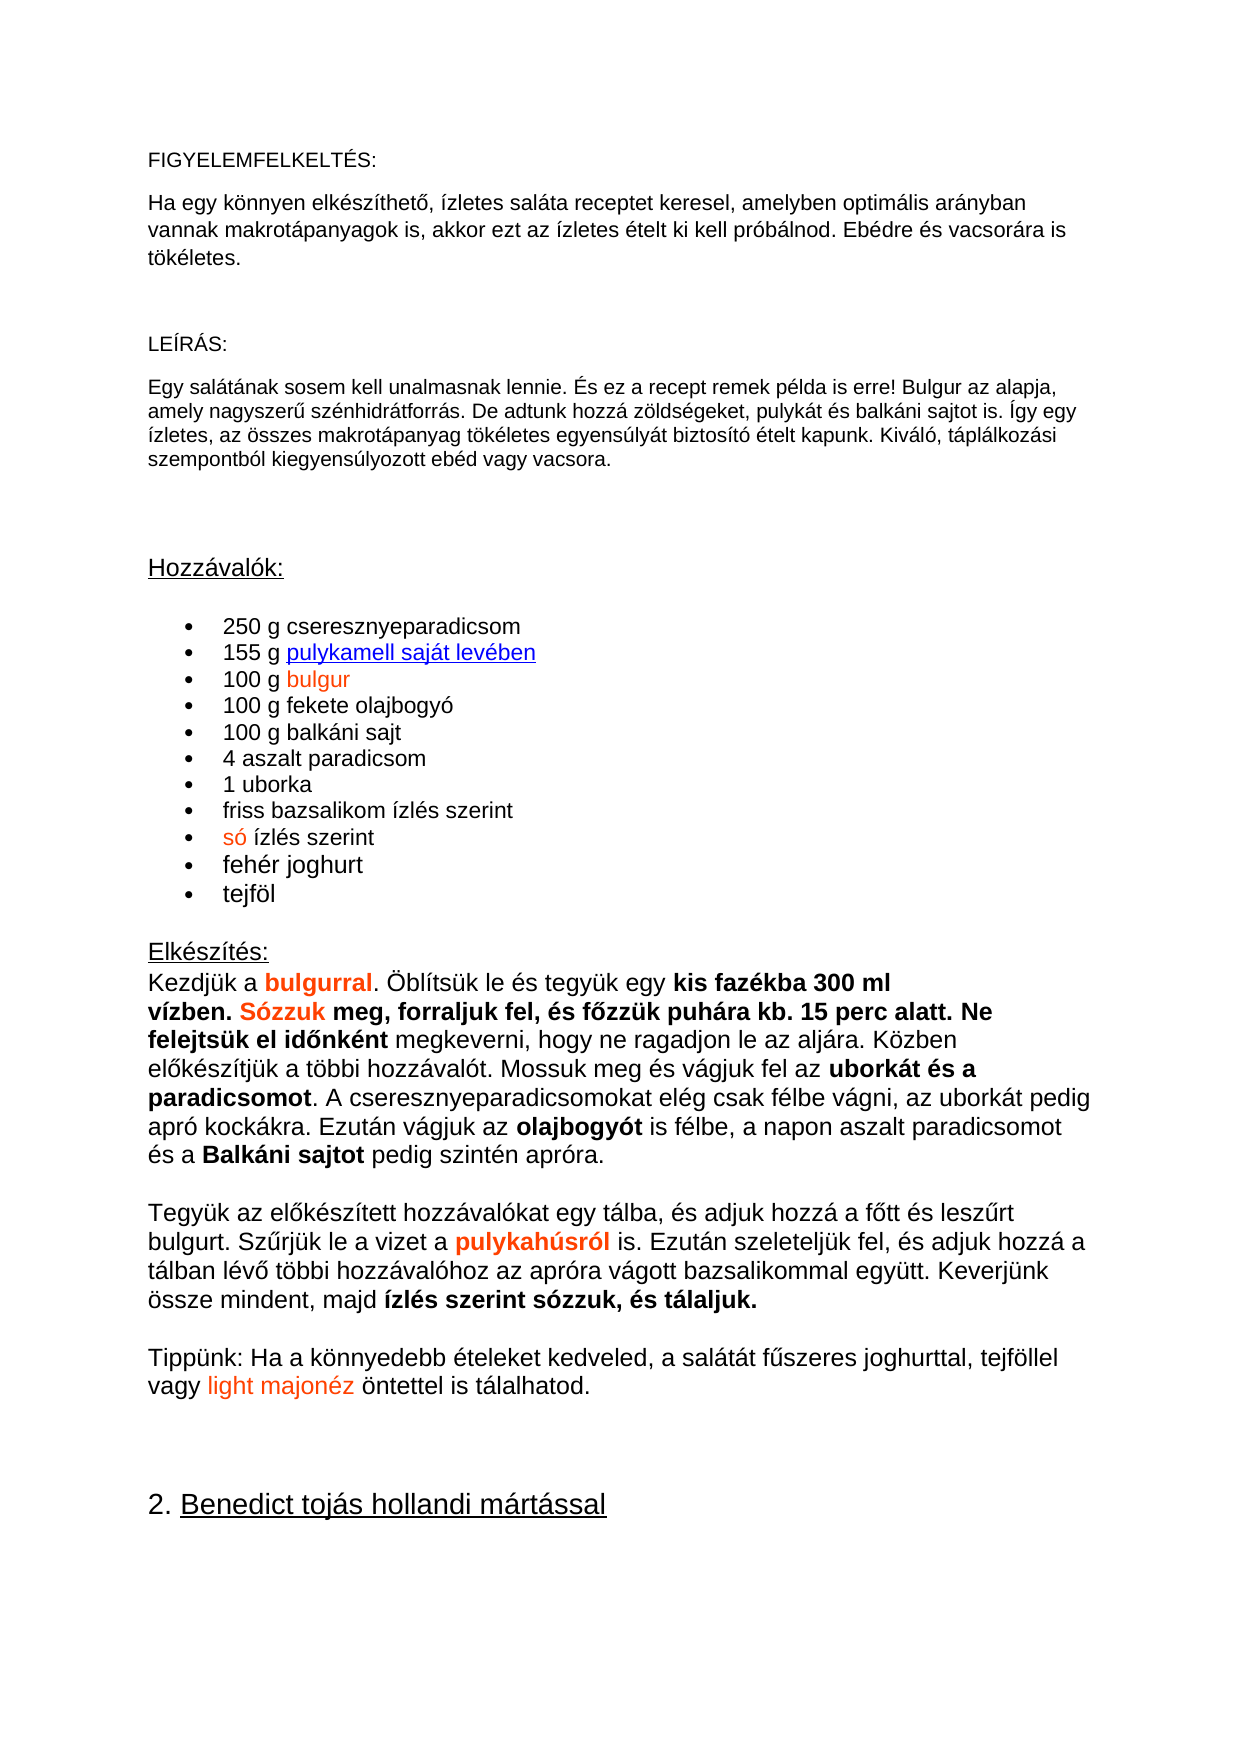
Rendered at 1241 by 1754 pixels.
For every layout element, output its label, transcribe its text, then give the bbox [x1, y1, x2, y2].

subtitle Elkészítés: [148, 937, 1093, 966]
list 4 aszalt paradicsom [185, 745, 1093, 771]
text Tegyük az előkészített hozzávalókat egy tálba, és adjuk hozzá a főtt és leszűrt bulgurt. Szűrjük le a vizet a pulykahúsról is. Ezután szeleteljük fel, és adjuk hozzá a tálban lévő többi hozzávalóhoz az apróra vágott bazsalikommal együtt. Keverjünk össze mindent, majd ízlés szerint sózzuk, és tálaljuk. [148, 1198, 1093, 1313]
text Kezdjük a bulgurral. Öblítsük le és tegyük egy kis fazékba 300 ml vízben. Sózzuk meg, forraljuk fel, és főzzük puhára kb. 15 perc alatt. Ne felejtsük el időnként megkeverni, hogy ne ragadjon le az aljára. Közben előkészítjük a többi hozzávalót. Mossuk meg és vágjuk fel az uborkát és a paradicsomot. A cseresznyeparadicsomokat elég csak félbe vágni, az uborkát pedig apró kockákra. Ezután vágjuk az olajbogyót is félbe, a napon aszalt paradicsomot és a Balkáni sajtot pedig szintén apróra. [148, 968, 1093, 1169]
list 1 uborka [185, 771, 1093, 797]
text Ha egy könnyen elkészíthető, ízletes saláta receptet keresel, amelyben optimális arányban vannak makrotápanyagok is, akkor ezt az ízletes ételt ki kell próbálnod. Ebédre és vacsorára is tökéletes. [148, 190, 1093, 270]
text Tippünk: Ha a könnyedebb ételeket kedveled, a salátát fűszeres joghurttal, tejföllel vagy light majonéz öntettel is tálalhatod. [148, 1342, 1093, 1400]
text Egy salátának sosem kell unalmasnak lennie. És ez a recept remek példa is erre! Bulgur az alapja, amely nagyszerű szénhidrátforrás. De adtunk hozzá zöldségeket, pulykát és balkáni sajtot is. Így egy ízletes, az összes makrotápanyag tökéletes egyensúlyát biztosító ételt kapunk. Kiváló, táplálkozási szempontból kiegyensúlyozott ebéd vagy vacsora. [612, 375, 1093, 471]
list 100 g balkáni sajt [185, 718, 1093, 745]
list tejföl [185, 879, 1093, 908]
text Figyelemfelkeltés: [148, 148, 1093, 172]
subtitle 2. Benedict tojás hollandi mártással [148, 1487, 1093, 1521]
list friss bazsalikom ízlés szerint [185, 797, 1093, 824]
subtitle Hozzávalók: [148, 553, 1093, 582]
list 100 g bulgur [185, 666, 1093, 692]
list só ízlés szerint [185, 824, 1093, 850]
text leírás: [148, 332, 1093, 356]
list fehér joghurt [185, 850, 1093, 879]
list 155 g pulykamell saját levében [185, 639, 1093, 666]
list 250 g cseresznyeparadicsom [185, 613, 1093, 639]
list 100 g fekete olajbogyó [185, 692, 1093, 718]
